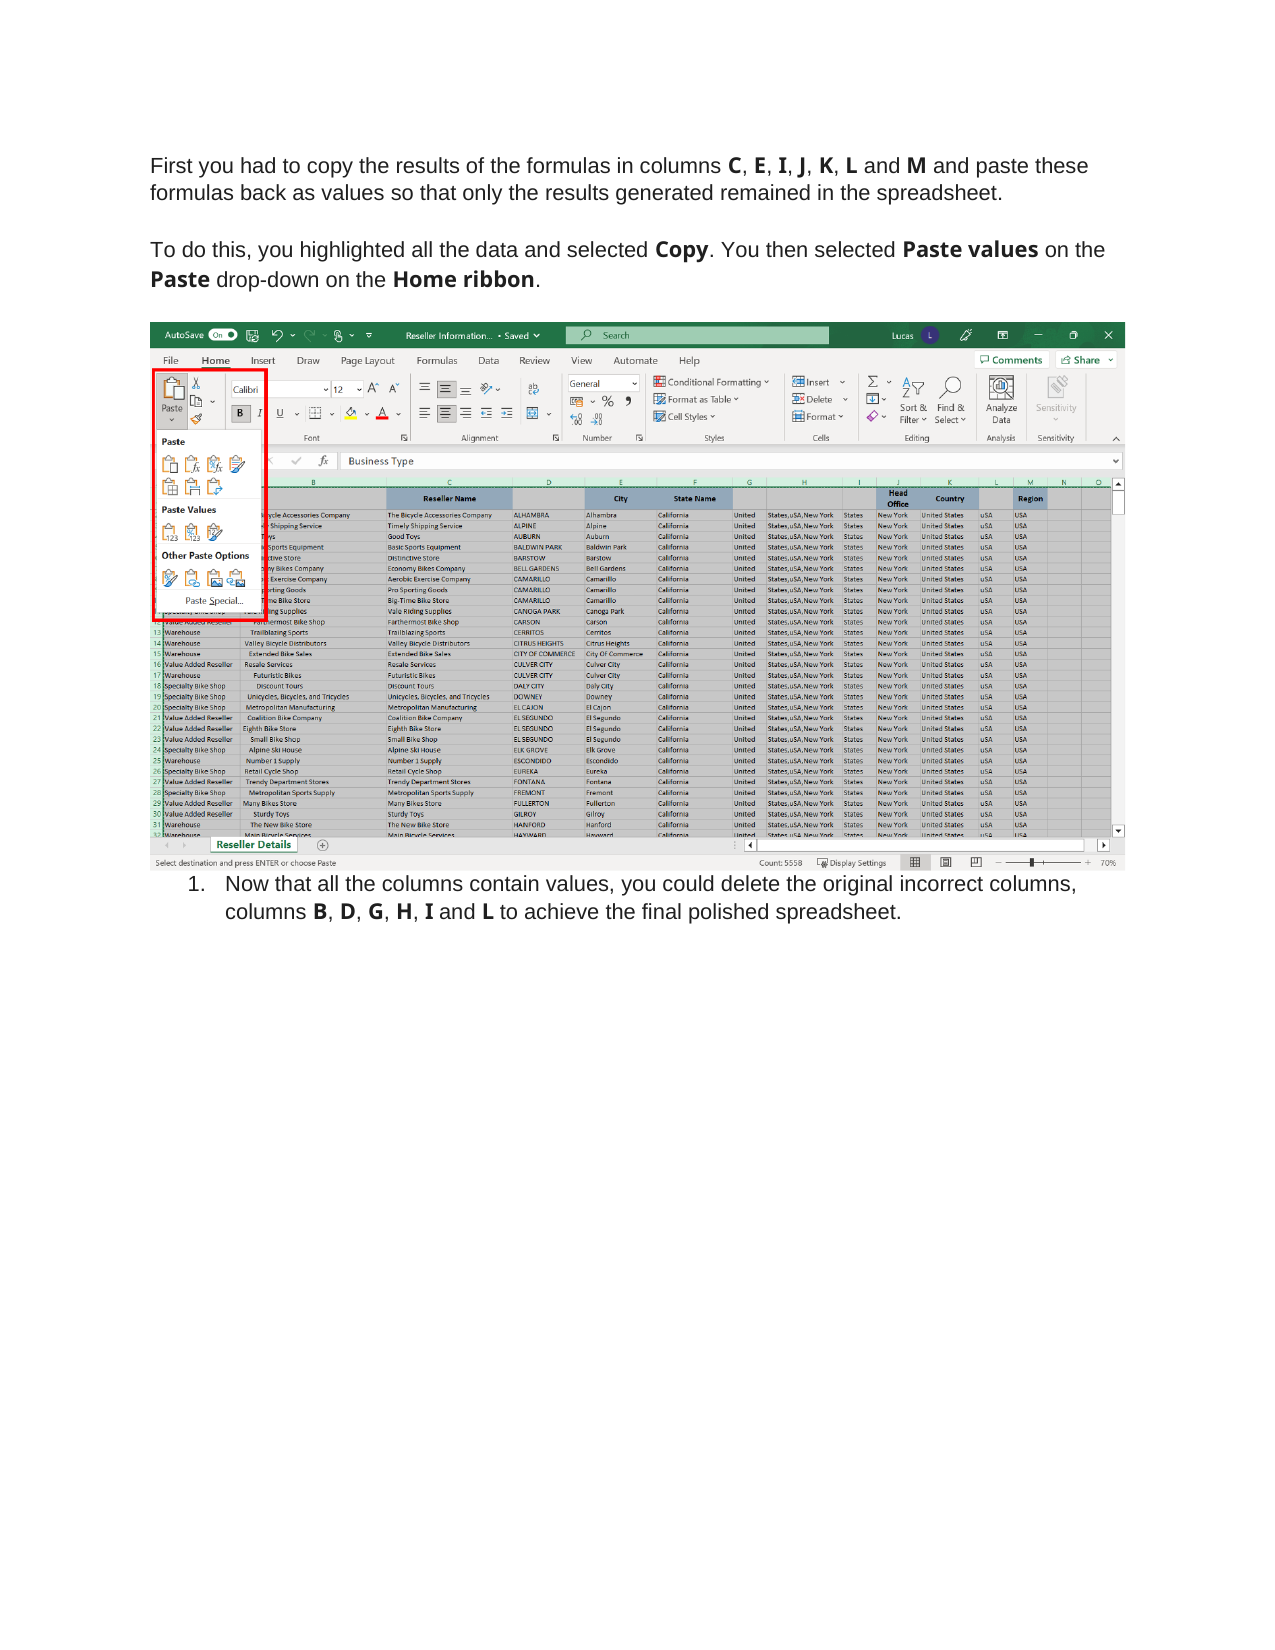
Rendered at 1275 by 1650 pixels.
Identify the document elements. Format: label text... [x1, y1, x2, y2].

text To do this, you highlighted all the data and selected Copy. You then selected Paste values on the Paste drop-down on the Home ribbon. [150, 234, 1125, 294]
text First you had to copy the results of the formulas in columns C, E, I, J, K, L and M and paste these formulas back as values so that only the results generated remained in the spreadsheet. [150, 150, 1125, 205]
list Now that all the columns contain values, you could delete the original incorrect columns, columns B, D, G, H, I and L to achieve the final polished spreadsheet. [187, 871, 1125, 926]
picture [150, 322, 1125, 871]
